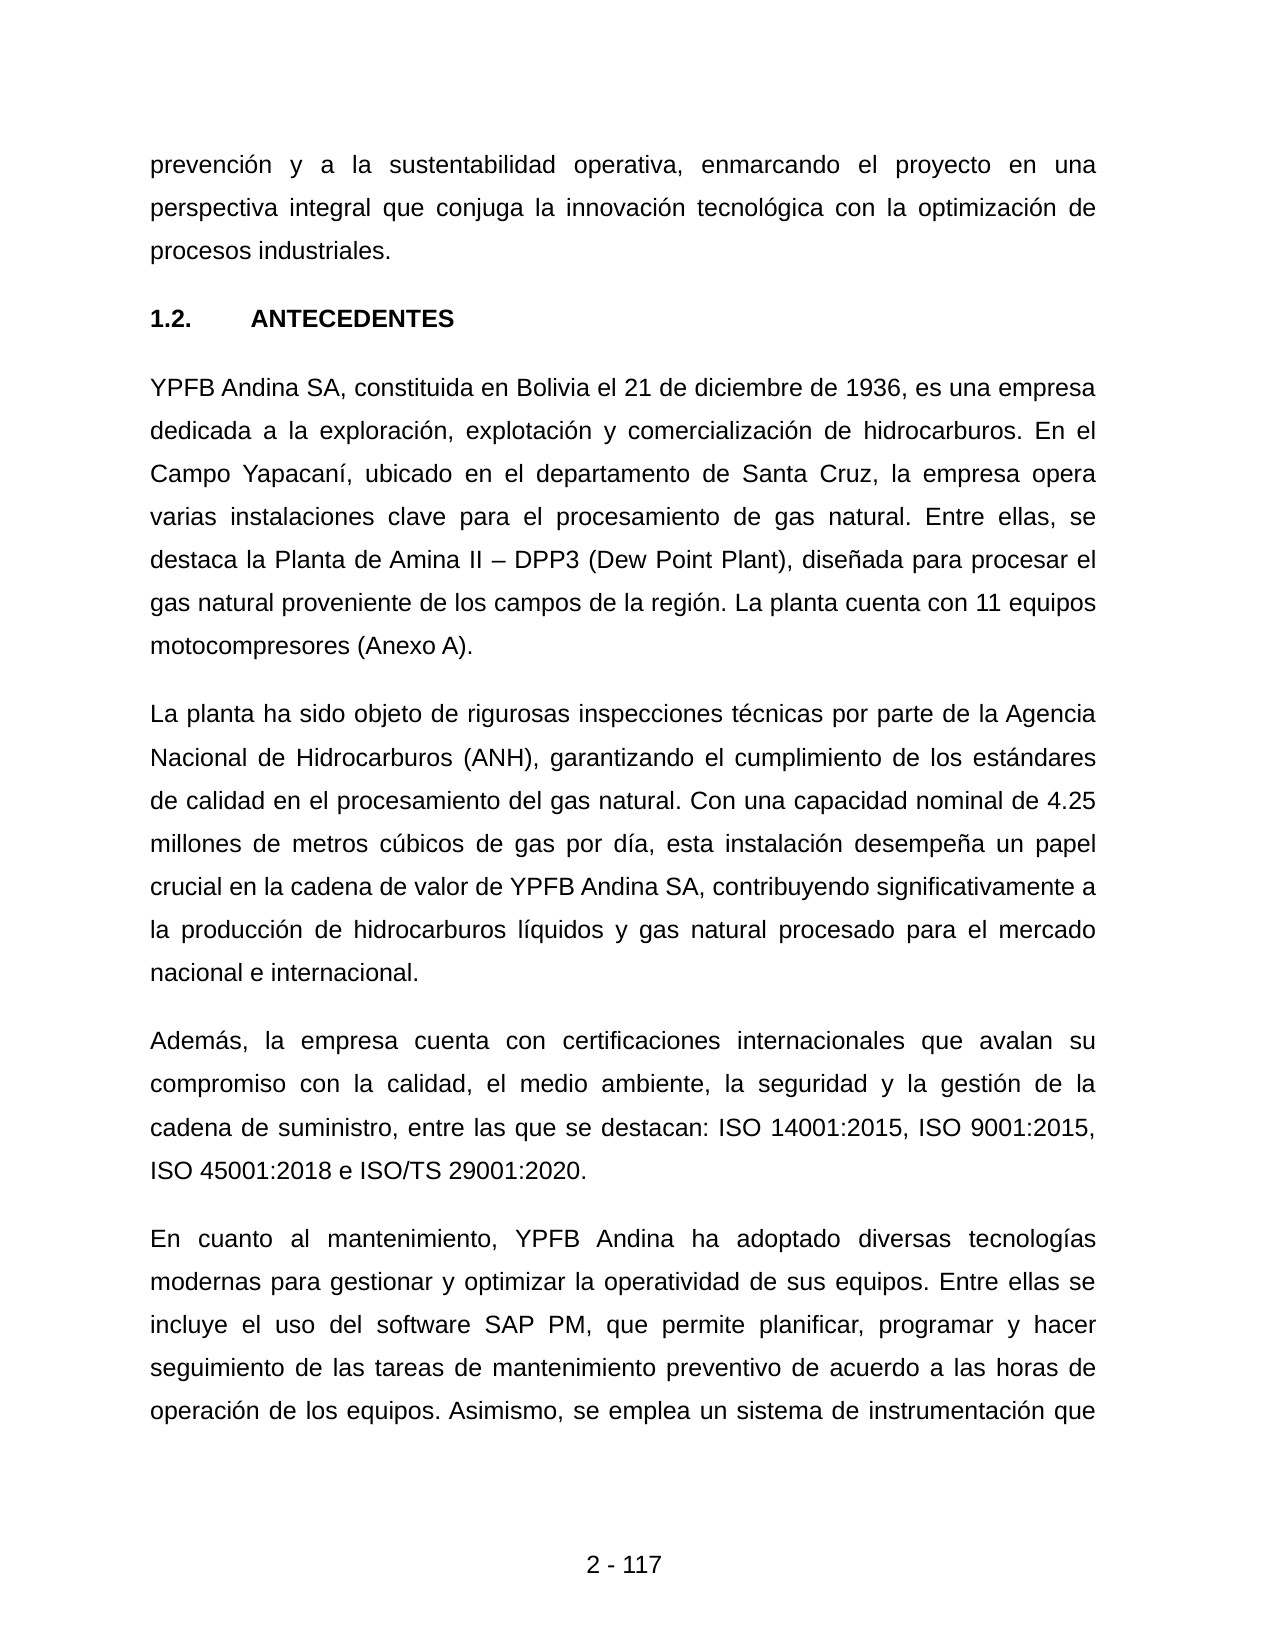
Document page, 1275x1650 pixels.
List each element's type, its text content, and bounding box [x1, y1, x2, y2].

subtitle Antecedentes [150, 304, 1098, 333]
text La planta ha sido objeto de rigurosas inspecciones técnicas por parte de la Agencia Nacional de Hidrocarburos (ANH), garantizando el cumplimiento de los estándares de calidad en el procesamiento del gas natural. Con una capacidad nominal de 4.25 millones de metros cúbicos de gas por día, esta instalación desempeña un papel crucial en la cadena de valor de YPFB Andina SA, contribuyendo significativamente a la producción de hidrocarburos líquidos y gas natural procesado para el mercado nacional e internacional. [150, 699, 1098, 987]
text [150, 150, 1098, 265]
text YPFB Andina SA, constituida en Bolivia el 21 de diciembre de 1936, es una empresa dedicada a la exploración, explotación y comercialización de hidrocarburos. En el Campo Yapacaní, ubicado en el departamento de Santa Cruz, la empresa opera varias instalaciones clave para el procesamiento de gas natural. Entre ellas, se destaca la Planta de Amina II – DPP3 (Dew Point Plant), diseñada para procesar el gas natural proveniente de los campos de la región. La planta cuenta con 11 equipos motocompresores (Anexo A). [150, 372, 1098, 660]
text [150, 1224, 1098, 1425]
text Además, la empresa cuenta con certificaciones internacionales que avalan su compromiso con la calidad, el medio ambiente, la seguridad y la gestión de la cadena de suministro, entre las que se destacan: ISO 14001:2015, ISO 9001:2015, ISO 45001:2018 e ISO/TS 29001:2020. [150, 1026, 1098, 1184]
